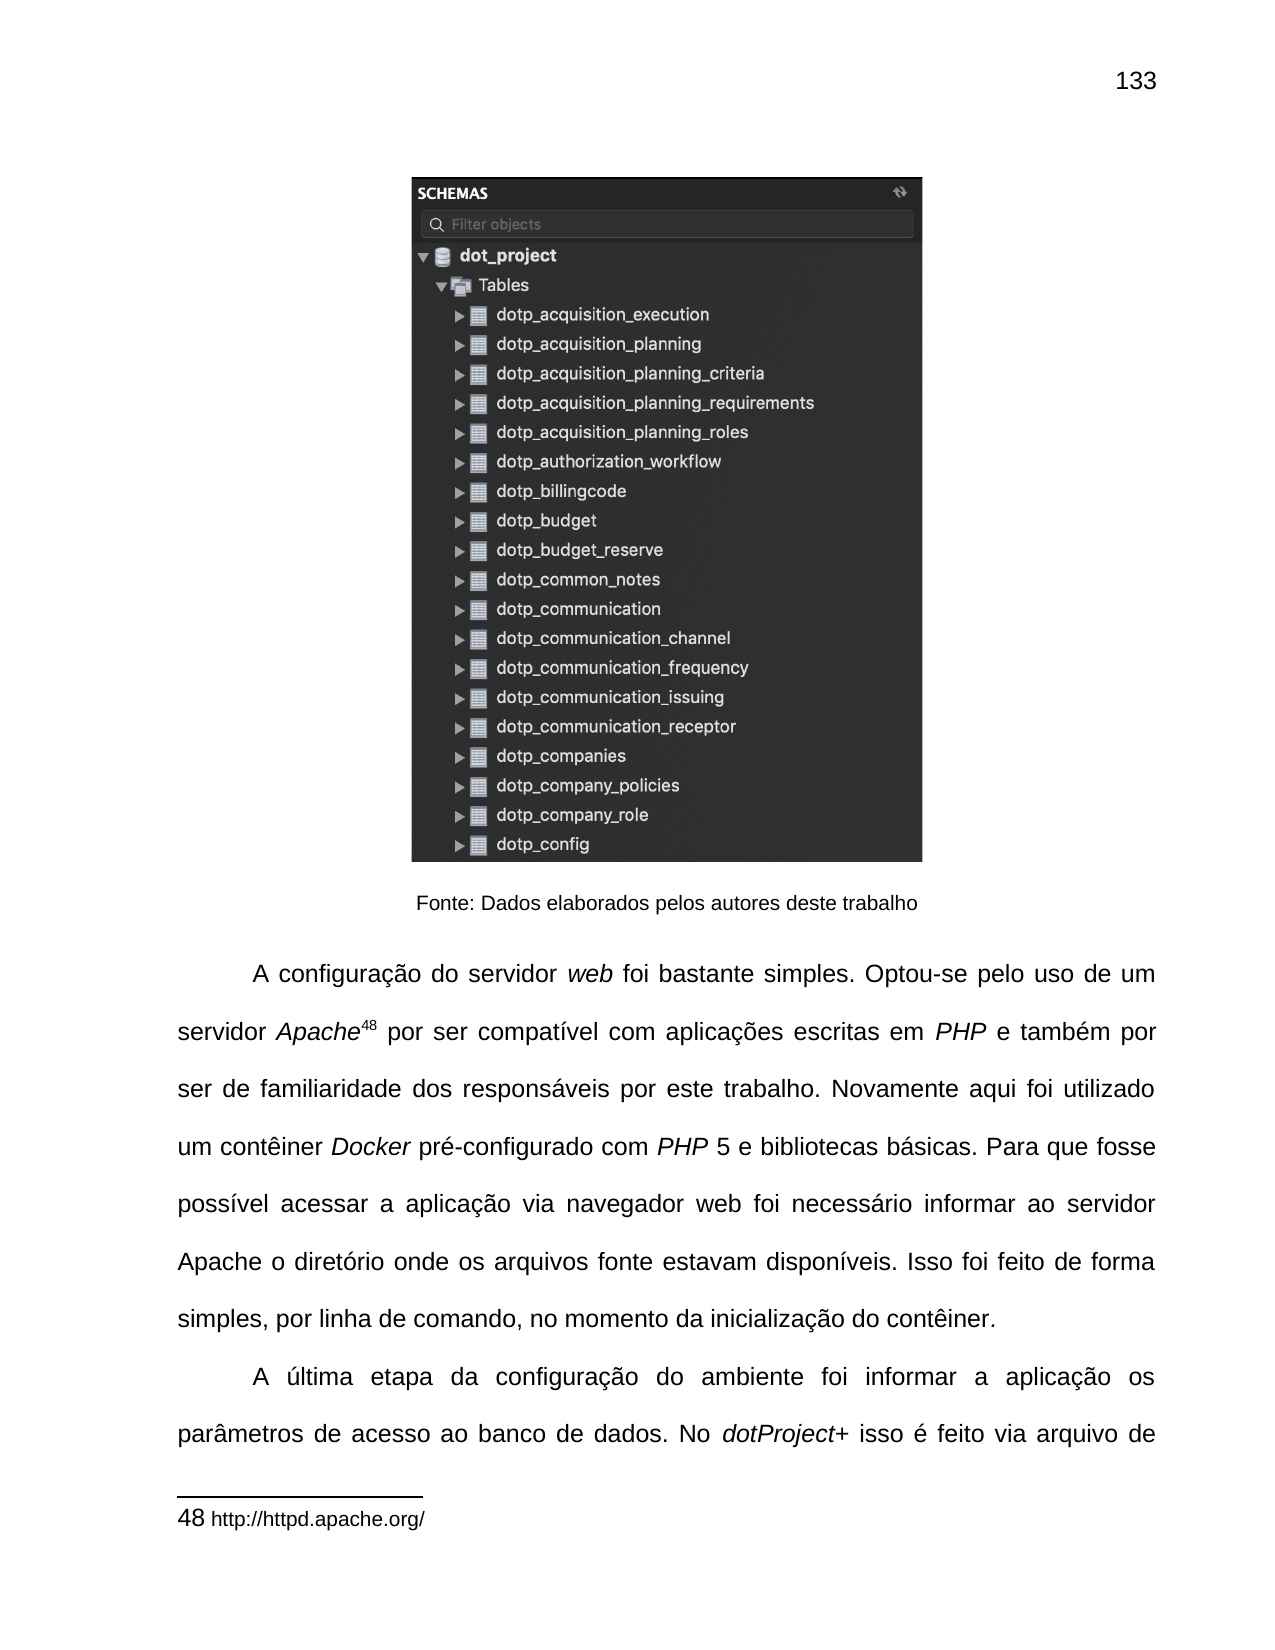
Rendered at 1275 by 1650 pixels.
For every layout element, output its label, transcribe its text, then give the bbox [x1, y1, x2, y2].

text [177, 1362, 1157, 1448]
text A configuração do servidor web foi bastante simples. Optou-se pelo uso de um servidor Apache por ser compatível com aplicações escritas em PHP e também por ser de familiaridade dos responsáveis por este trabalho. Novamente aqui foi utilizado um contêiner Docker pré-configurado com PHP 5 e bibliotecas básicas. Para que fosse possível acessar a aplicação via navegador web foi necessário informar ao servidor Apache o diretório onde os arquivos fonte estavam disponíveis. Isso foi feito de forma simples, por linha de comando, no momento da inicialização do contêiner. [177, 959, 1157, 1333]
picture [411, 177, 923, 862]
text Fonte: Dados elaborados pelos autores deste trabalho [177, 890, 1157, 914]
